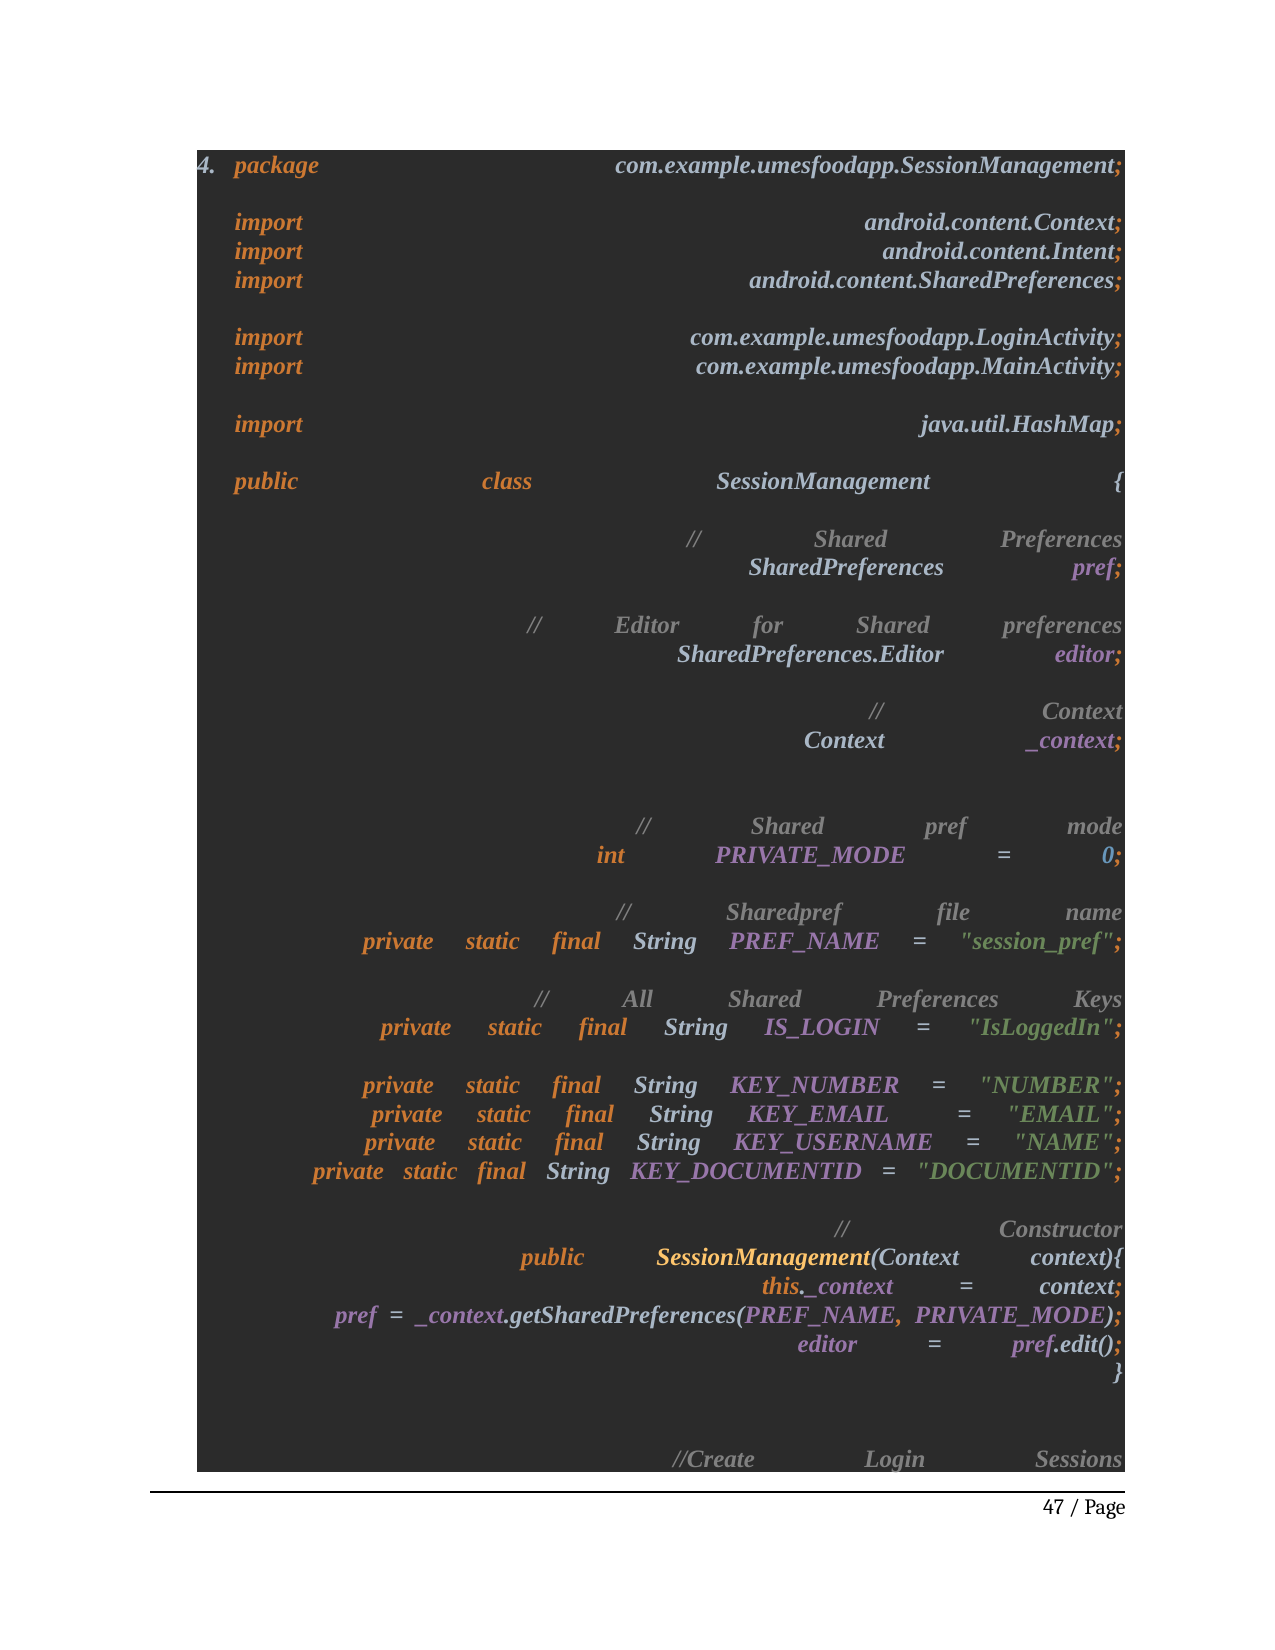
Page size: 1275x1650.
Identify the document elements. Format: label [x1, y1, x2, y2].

list [197, 150, 1125, 1472]
